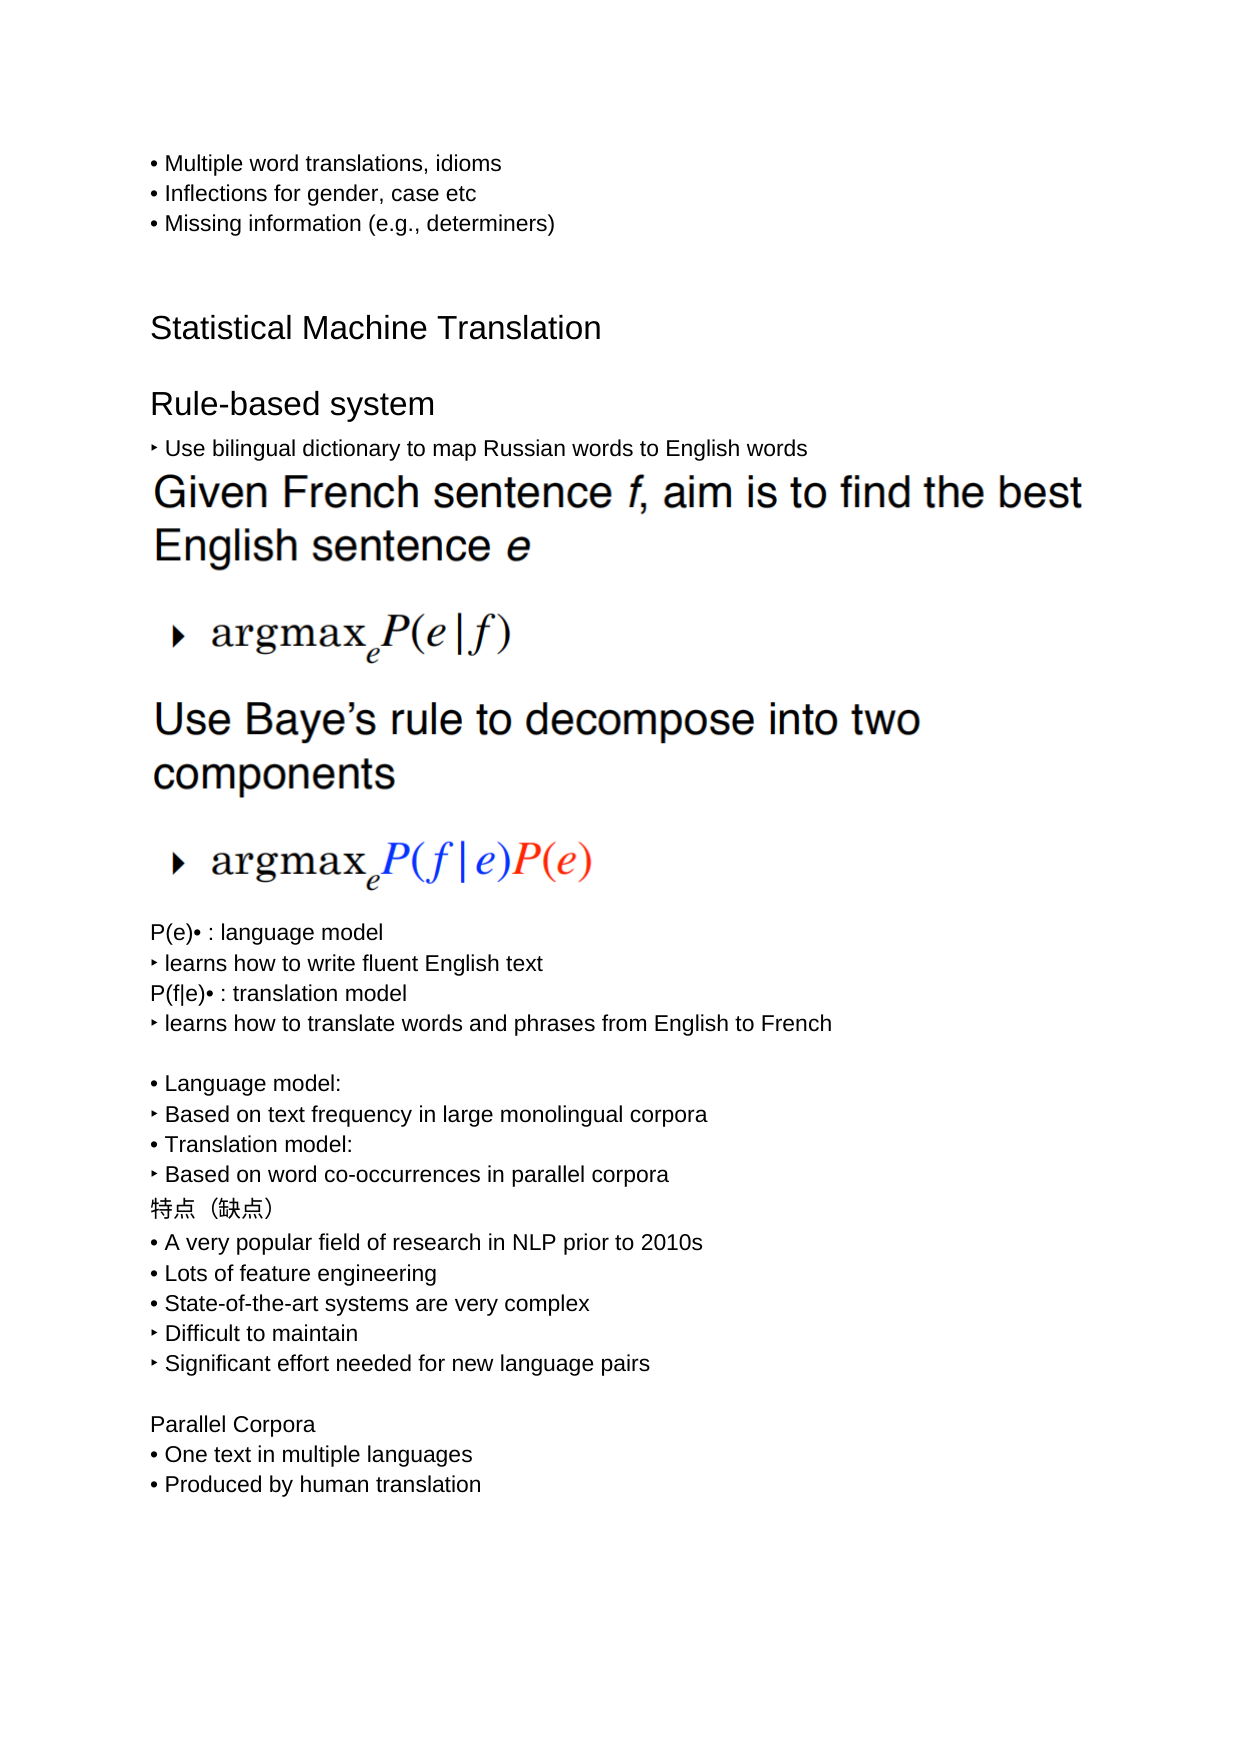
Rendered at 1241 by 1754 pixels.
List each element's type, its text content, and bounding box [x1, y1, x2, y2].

text Parallel Corpora [150, 1411, 1090, 1437]
text • Translation model: [150, 1131, 1090, 1157]
text • Inflections for gender, case etc [150, 180, 1090, 207]
text ‣ Based on word co-occurrences in parallel corpora [150, 1161, 1090, 1187]
subtitle Statistical Machine Translation [150, 308, 1090, 347]
text • Language model: [150, 1070, 1090, 1097]
text P(f|e)• : translation model [150, 980, 1090, 1006]
text ‣ Use bilingual dictionary to map Russian words to English words [150, 435, 1090, 462]
text ‣ learns how to translate words and phrases from English to French [150, 1010, 1090, 1036]
text • Produced by human translation [150, 1471, 1090, 1497]
text ‣ Significant effort needed for new language pairs [150, 1350, 1090, 1376]
text ‣ Difficult to maintain [150, 1320, 1090, 1346]
text 特点（缺点） [150, 1191, 1090, 1224]
text • One text in multiple languages [150, 1441, 1090, 1467]
text ‣ learns how to write fluent English text [150, 949, 1090, 976]
text ‣ Based on text frequency in large monolingual corpora [150, 1101, 1090, 1127]
text • A very popular field of research in NLP prior to 2010s [150, 1229, 1090, 1256]
text • Missing information (e.g., determiners) [150, 210, 1090, 237]
text • Multiple word translations, idioms [150, 150, 1090, 176]
picture [150, 465, 1091, 916]
text • Lots of feature engineering [150, 1259, 1090, 1286]
text • State-of-the-art systems are very complex [150, 1290, 1090, 1316]
text P(e)• : language model [150, 919, 1090, 946]
subtitle Rule-based system [150, 384, 1090, 423]
